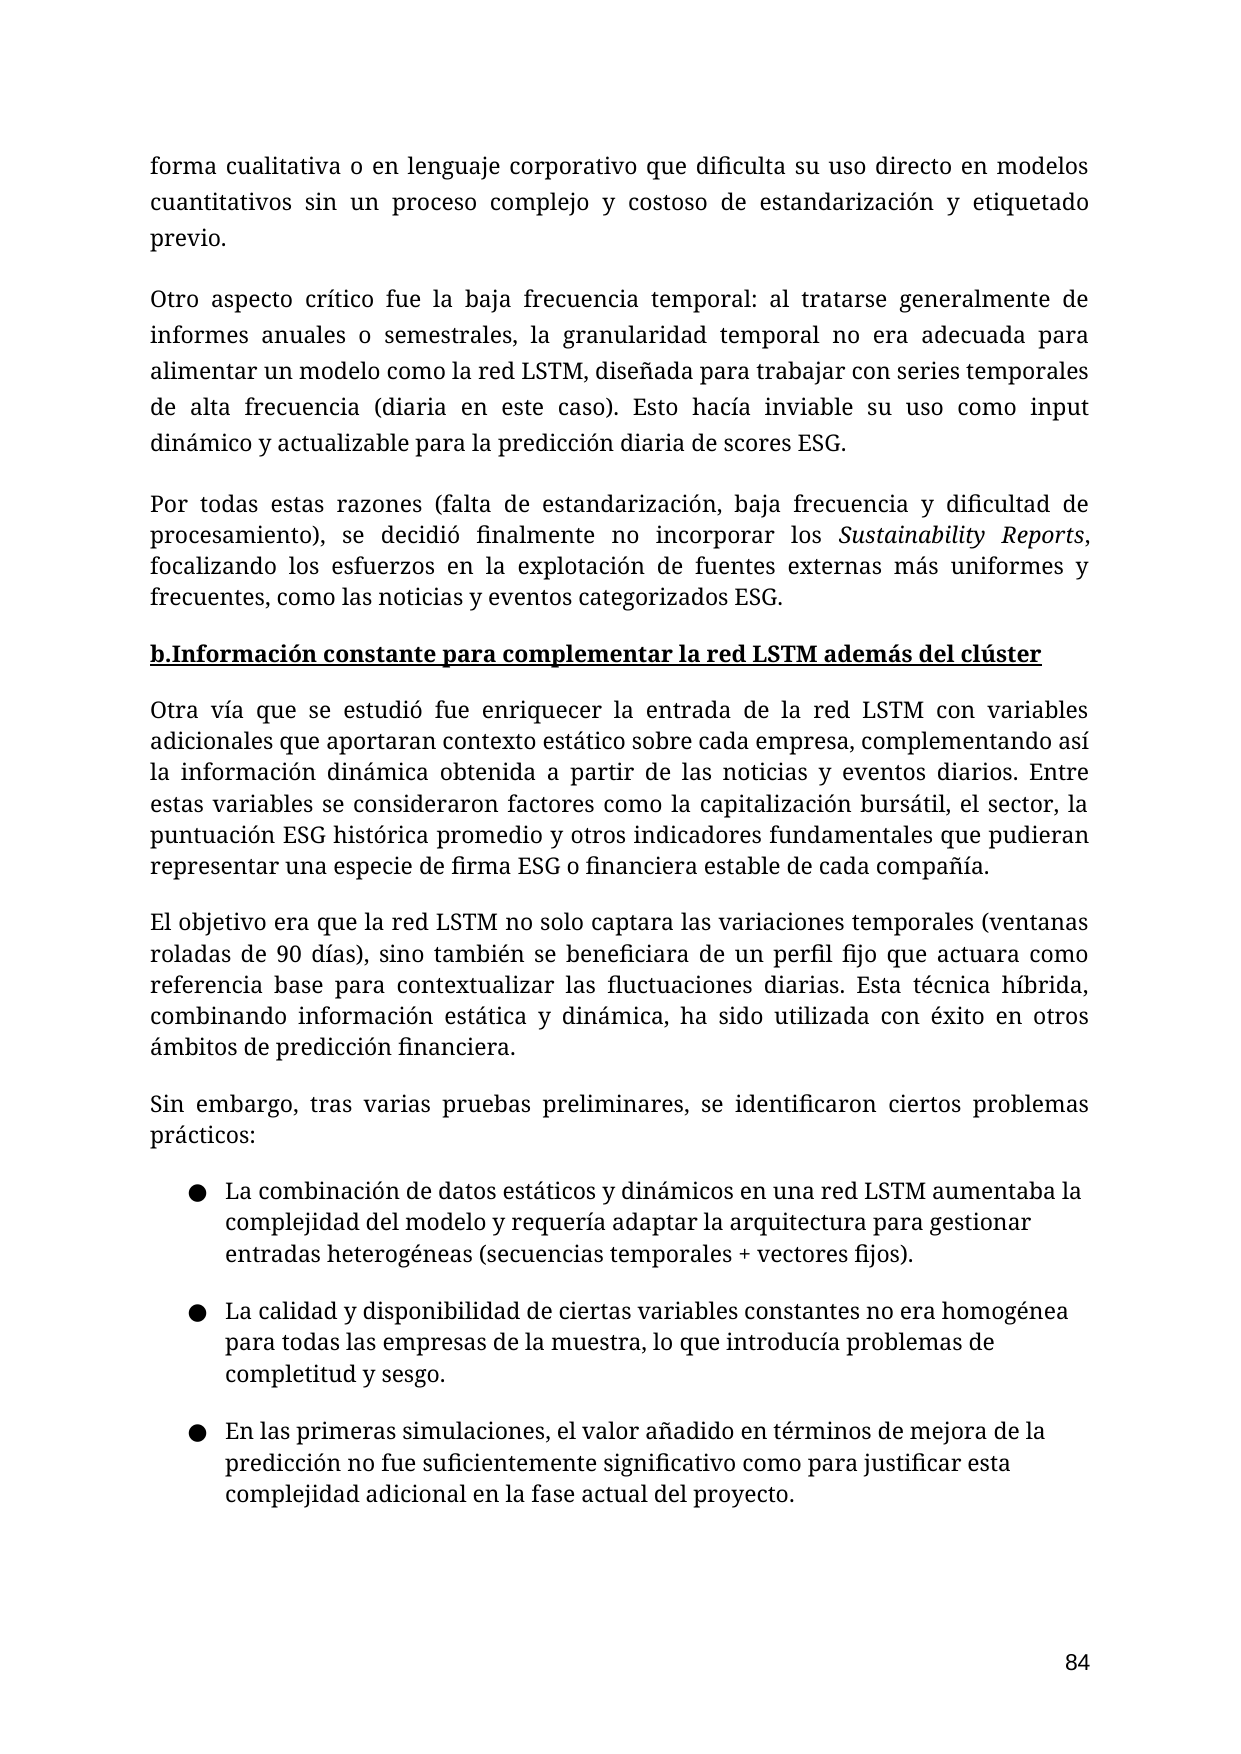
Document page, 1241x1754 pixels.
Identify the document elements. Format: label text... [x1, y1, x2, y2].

list La calidad y disponibilidad de ciertas variables constantes no era homogénea para todas las empresas de la muestra, lo que introducía problemas de completitud y sesgo. [187, 1295, 1090, 1415]
list La combinación de datos estáticos y dinámicos en una red LSTM aumentaba la complejidad del modelo y requería adaptar la arquitectura para gestionar entradas heterogéneas (secuencias temporales + vectores fijos). [187, 1175, 1090, 1295]
text Por todas estas razones (falta de estandarización, baja frecuencia y dificultad de procesamiento), se decidió finalmente no incorporar los Sustainability Reports, focalizando los esfuerzos en la explotación de fuentes externas más uniformes y frecuentes, como las noticias y eventos categorizados ESG. [150, 487, 1090, 612]
text Sin embargo, tras varias pruebas preliminares, se identificaron ciertos problemas prácticos: [150, 1087, 1090, 1150]
list En las primeras simulaciones, el valor añadido en términos de mejora de la predicción no fue suficientemente significativo como para justificar esta complejidad adicional en la fase actual del proyecto. [187, 1415, 1090, 1535]
text Otro aspecto crítico fue la baja frecuencia temporal: al tratarse generalmente de informes anuales o semestrales, la granularidad temporal no era adecuada para alimentar un modelo como la red LSTM, diseñada para trabajar con series temporales de alta frecuencia (diaria en este caso). Esto hacía inviable su uso como input dinámico y actualizable para la predicción diaria de scores ESG. [150, 283, 1090, 458]
text Otra vía que se estudió fue enriquecer la entrada de la red LSTM con variables adicionales que aportaran contexto estático sobre cada empresa, complementando así la información dinámica obtenida a partir de las noticias y eventos diarios. Entre estas variables se consideraron factores como la capitalización bursátil, el sector, la puntuación ESG histórica promedio y otros indicadores fundamentales que pudieran representar una especie de firma ESG o financiera estable de cada compañía. [150, 694, 1090, 881]
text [150, 150, 1090, 253]
text b.Información constante para complementar la red LSTM además del clúster [150, 637, 1090, 669]
text El objetivo era que la red LSTM no solo captara las variaciones temporales (ventanas roladas de 90 días), sino también se beneficiara de un perfil fijo que actuara como referencia base para contextualizar las fluctuaciones diarias. Esta técnica híbrida, combinando información estática y dinámica, ha sido utilizada con éxito en otros ámbitos de predicción financiera. [150, 906, 1090, 1062]
